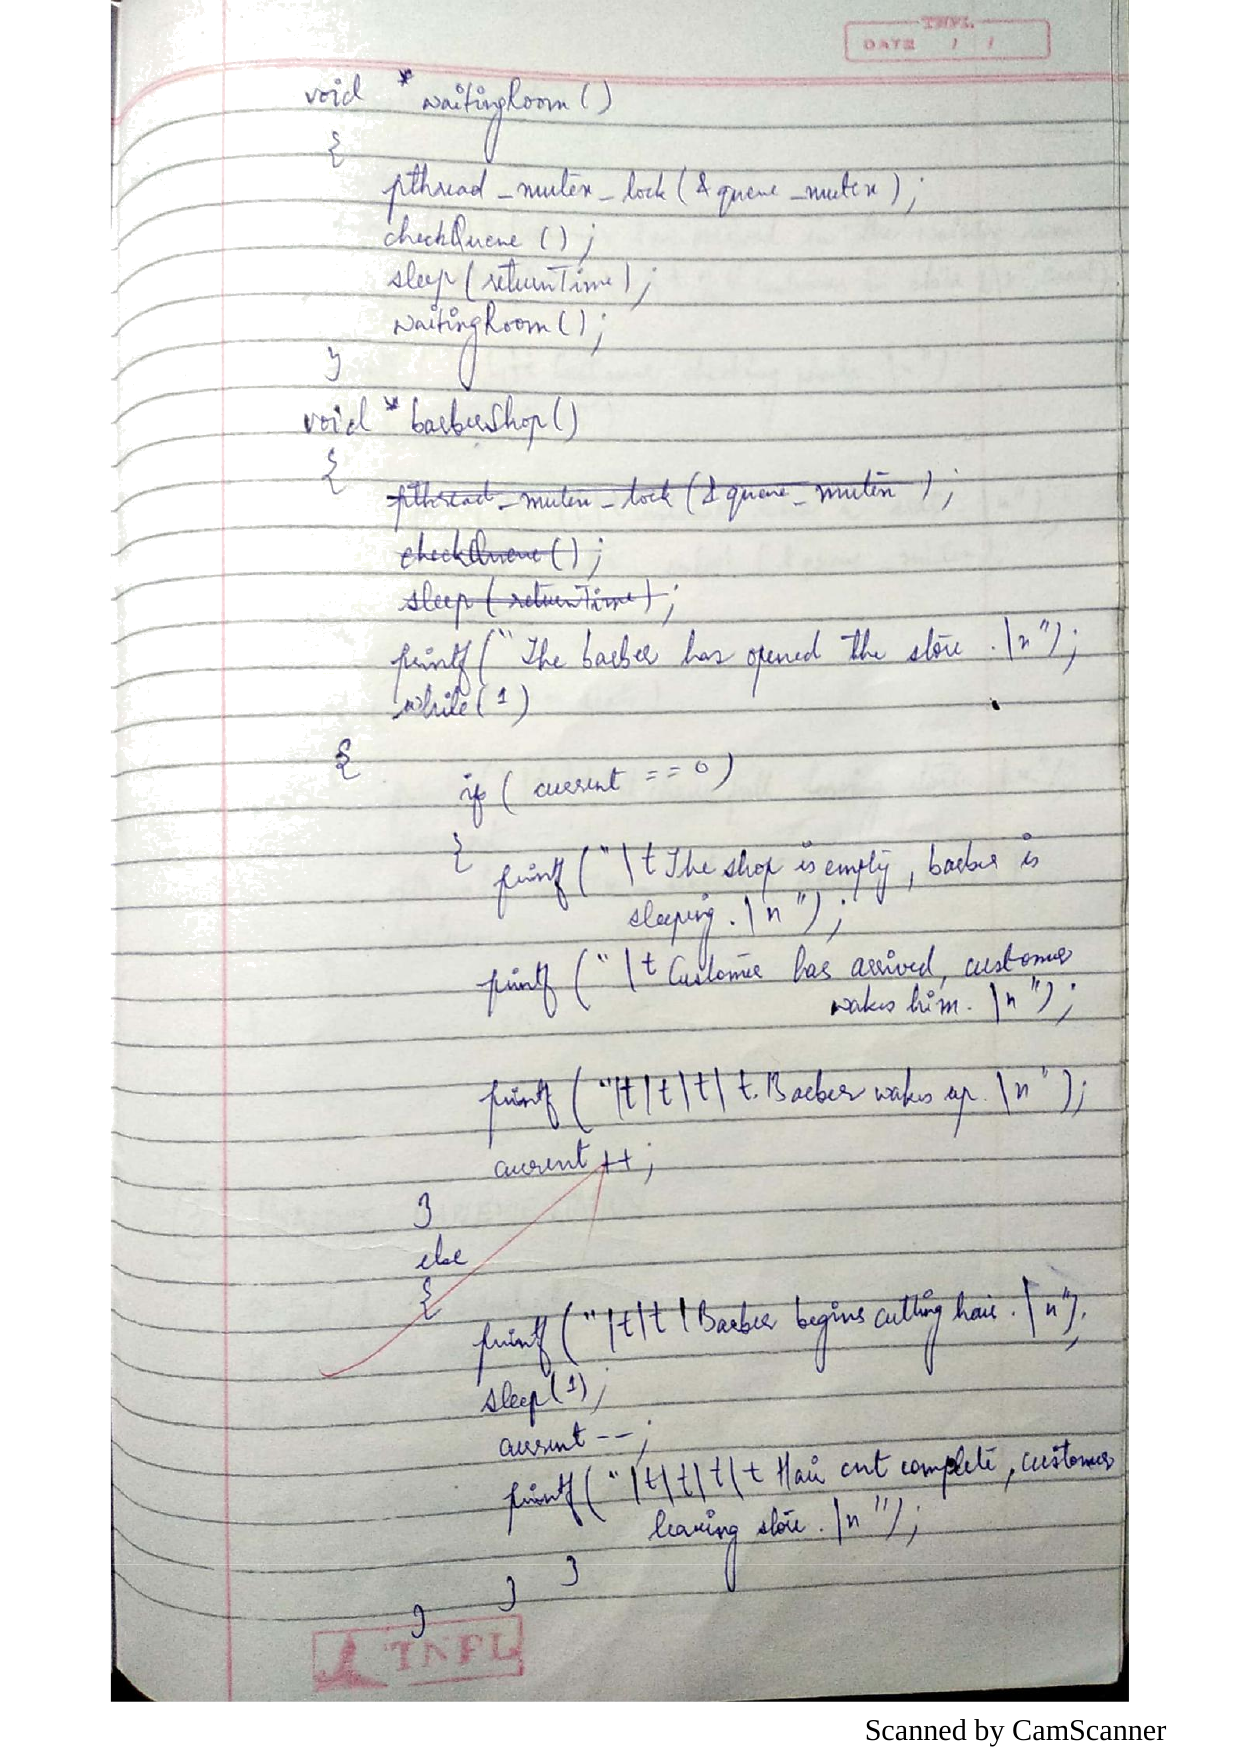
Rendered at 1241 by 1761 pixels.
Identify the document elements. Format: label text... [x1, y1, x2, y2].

text Scanned by CamScanner [864, 1712, 1173, 1747]
picture [110, 0, 1129, 1702]
